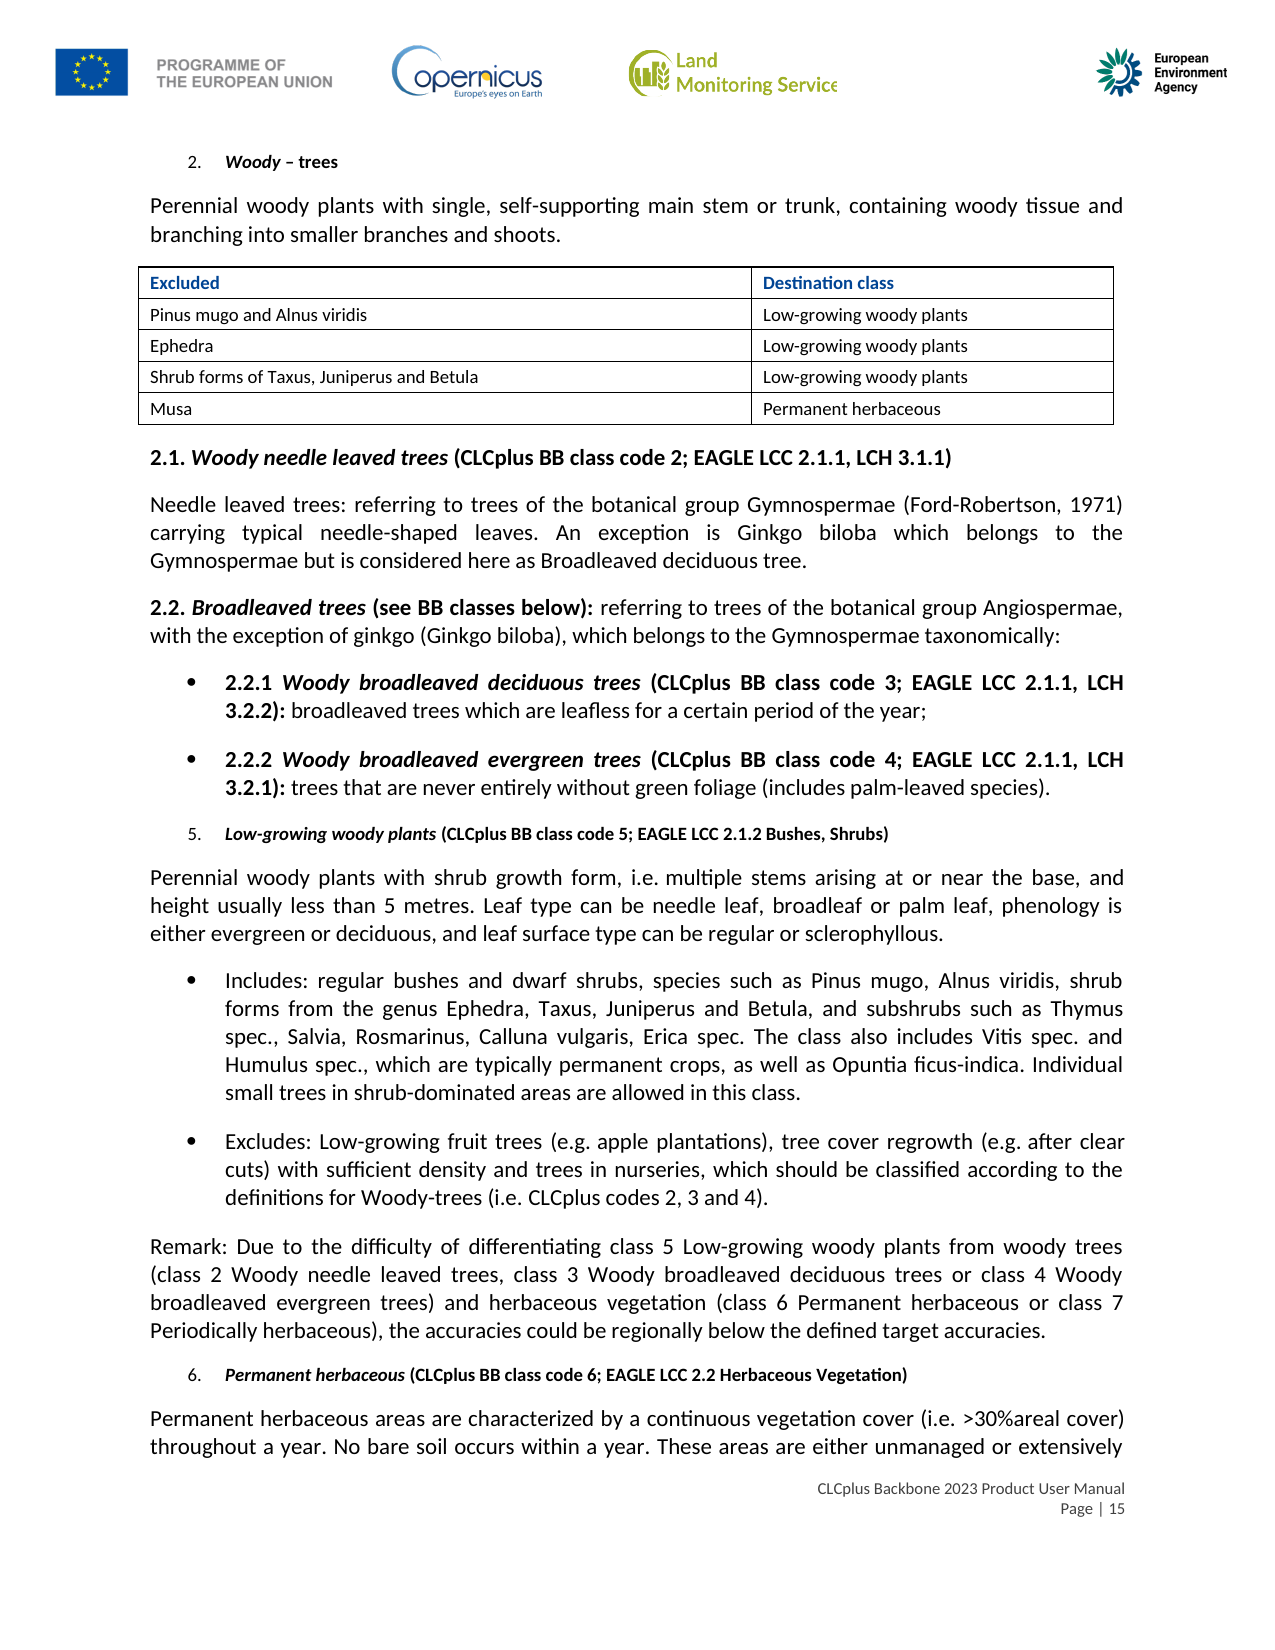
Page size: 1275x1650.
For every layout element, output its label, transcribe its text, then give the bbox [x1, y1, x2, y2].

table_cell Ephedra [139, 330, 751, 361]
text 2.1. Woody needle leaved trees (CLCplus BB class code 2; EAGLE LCC 2.1.1, LCH 3.1.1) [150, 443, 1125, 472]
text 2.2. Broadleaved trees (see BB classes below): referring to trees of the botanical group Angiospermae, with the exception of ginkgo (Ginkgo biloba), which belongs to the Gymnospermae taxonomically: [150, 593, 1125, 649]
table_header Excluded [139, 268, 751, 298]
text Perennial woody plants with single, self-supporting main stem or trunk, containing woody tissue and branching into smaller branches and shoots. [150, 192, 1125, 248]
list 2.2.1 Woody broadleaved deciduous trees (CLCplus BB class code 3; EAGLE LCC 2.1.1, LCH 3.2.2): broadleaved trees which are leafless for a certain period of the year; [187, 668, 1125, 724]
list Woody – trees [187, 150, 1125, 173]
text Needle leaved trees: referring to trees of the botanical group Gymnospermae (Ford-Robertson, 1971) carrying typical needle-shaped leaves. An exception is Ginkgo biloba which belongs to the Gymnospermae but is considered here as Broadleaved deciduous tree. [150, 490, 1125, 574]
list Permanent herbaceous (CLCplus BB class code 6; EAGLE LCC 2.2 Herbaceous Vegetation) [187, 1363, 1125, 1386]
list Excludes: Low-growing fruit trees (e.g. apple plantations), tree cover regrowth (e.g. after clear cuts) with sufficient density and trees in nurseries, which should be classified according to the definitions for Woody-trees (i.e. CLCplus codes 2, 3 and 4). [187, 1127, 1125, 1211]
table_cell Low-growing woody plants [752, 330, 1113, 361]
table_cell Musa [139, 393, 751, 424]
picture [628, 50, 837, 97]
table_cell Low-growing woody plants [752, 362, 1113, 392]
picture [371, 15, 560, 130]
list Low-growing woody plants (CLCplus BB class code 5; EAGLE LCC 2.1.2 Bushes, Shrubs) [187, 822, 1125, 844]
text Remark: Due to the difficulty of differentiating class 5 Low-growing woody plants from woody trees (class 2 Woody needle leaved trees, class 3 Woody broadleaved deciduous trees or class 4 Woody broadleaved evergreen trees) and herbaceous vegetation (class 6 Permanent herbaceous or class 7 Periodically herbaceous), the accuracies could be regionally below the defined target accuracies. [150, 1232, 1125, 1344]
text Perennial woody plants with shrub growth form, i.e. multiple stems arising at or near the base, and height usually less than 5 metres. Leaf type can be needle leaf, broadleaf or palm leaf, phenology is either evergreen or deciduous, and leaf surface type can be regular or sclerophyllous. [150, 863, 1125, 947]
table_cell Permanent herbaceous [752, 393, 1113, 424]
table_cell Pinus mugo and Alnus viridis [139, 299, 751, 329]
picture [1094, 46, 1228, 97]
list Includes: regular bushes and dwarf shrubs, species such as Pinus mugo, Alnus viridis, shrub forms from the genus Ephedra, Taxus, Juniperus and Betula, and subshrubs such as Thymus spec., Salvia, Rosmarinus, Calluna vulgaris, Erica spec. The class also includes Vitis spec. and Humulus spec., which are typically permanent crops, as well as Opuntia ficus-indica. Individual small trees in shrub-dominated areas are allowed in this class. [187, 966, 1125, 1106]
list 2.2.2 Woody broadleaved evergreen trees (CLCplus BB class code 4; EAGLE LCC 2.1.1, LCH 3.2.1): trees that are never entirely without green foliage (includes palm-leaved species). [187, 745, 1125, 801]
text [150, 1404, 1125, 1461]
picture [29, 21, 351, 124]
table_cell Low-growing woody plants [752, 299, 1113, 329]
table_cell Shrub forms of Taxus, Juniperus and Betula [139, 362, 751, 392]
table_header Destination class [752, 268, 1113, 298]
